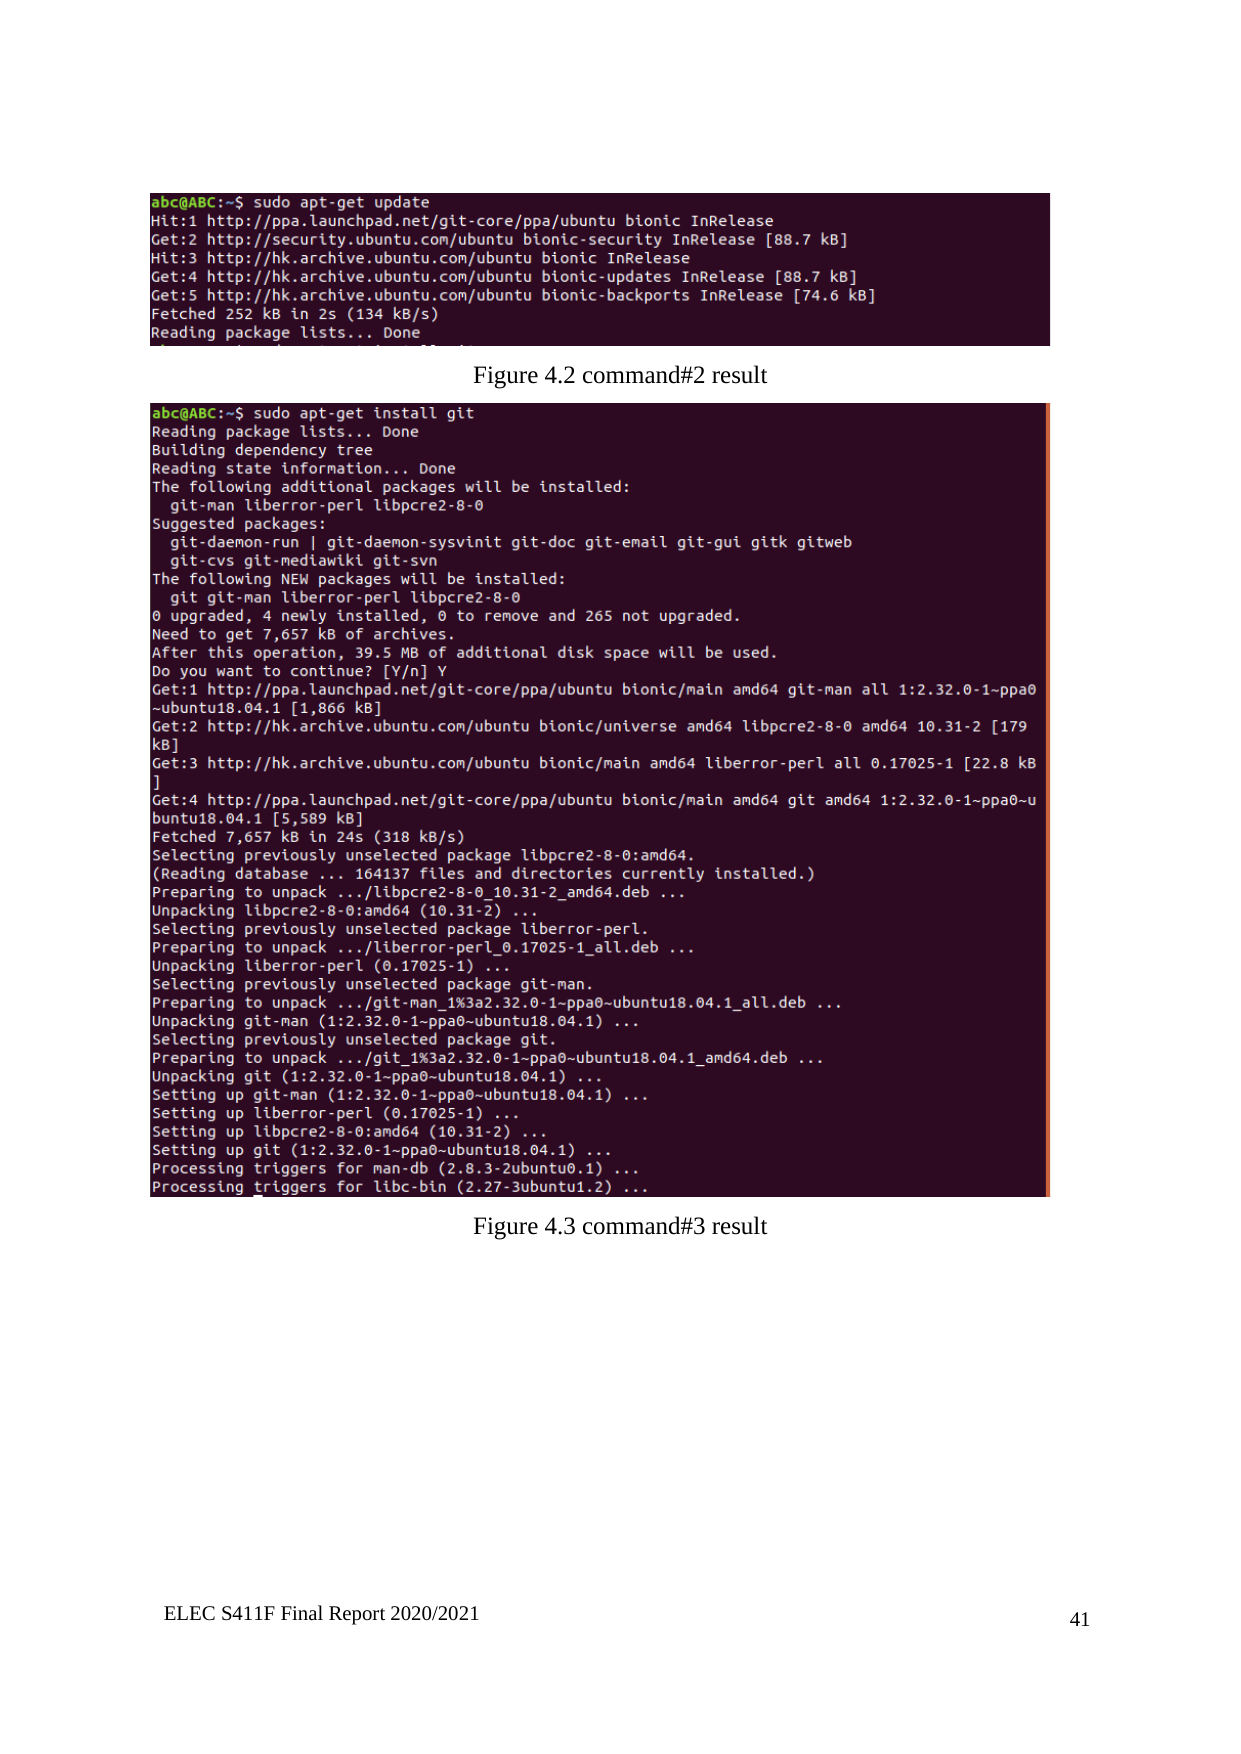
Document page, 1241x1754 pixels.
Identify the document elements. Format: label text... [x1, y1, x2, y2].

picture [150, 403, 1050, 1197]
subtitle Figure 4.3 command#3 result [150, 1211, 1090, 1240]
subtitle Figure 4.2 command#2 result [150, 360, 1090, 389]
picture [150, 193, 1050, 346]
